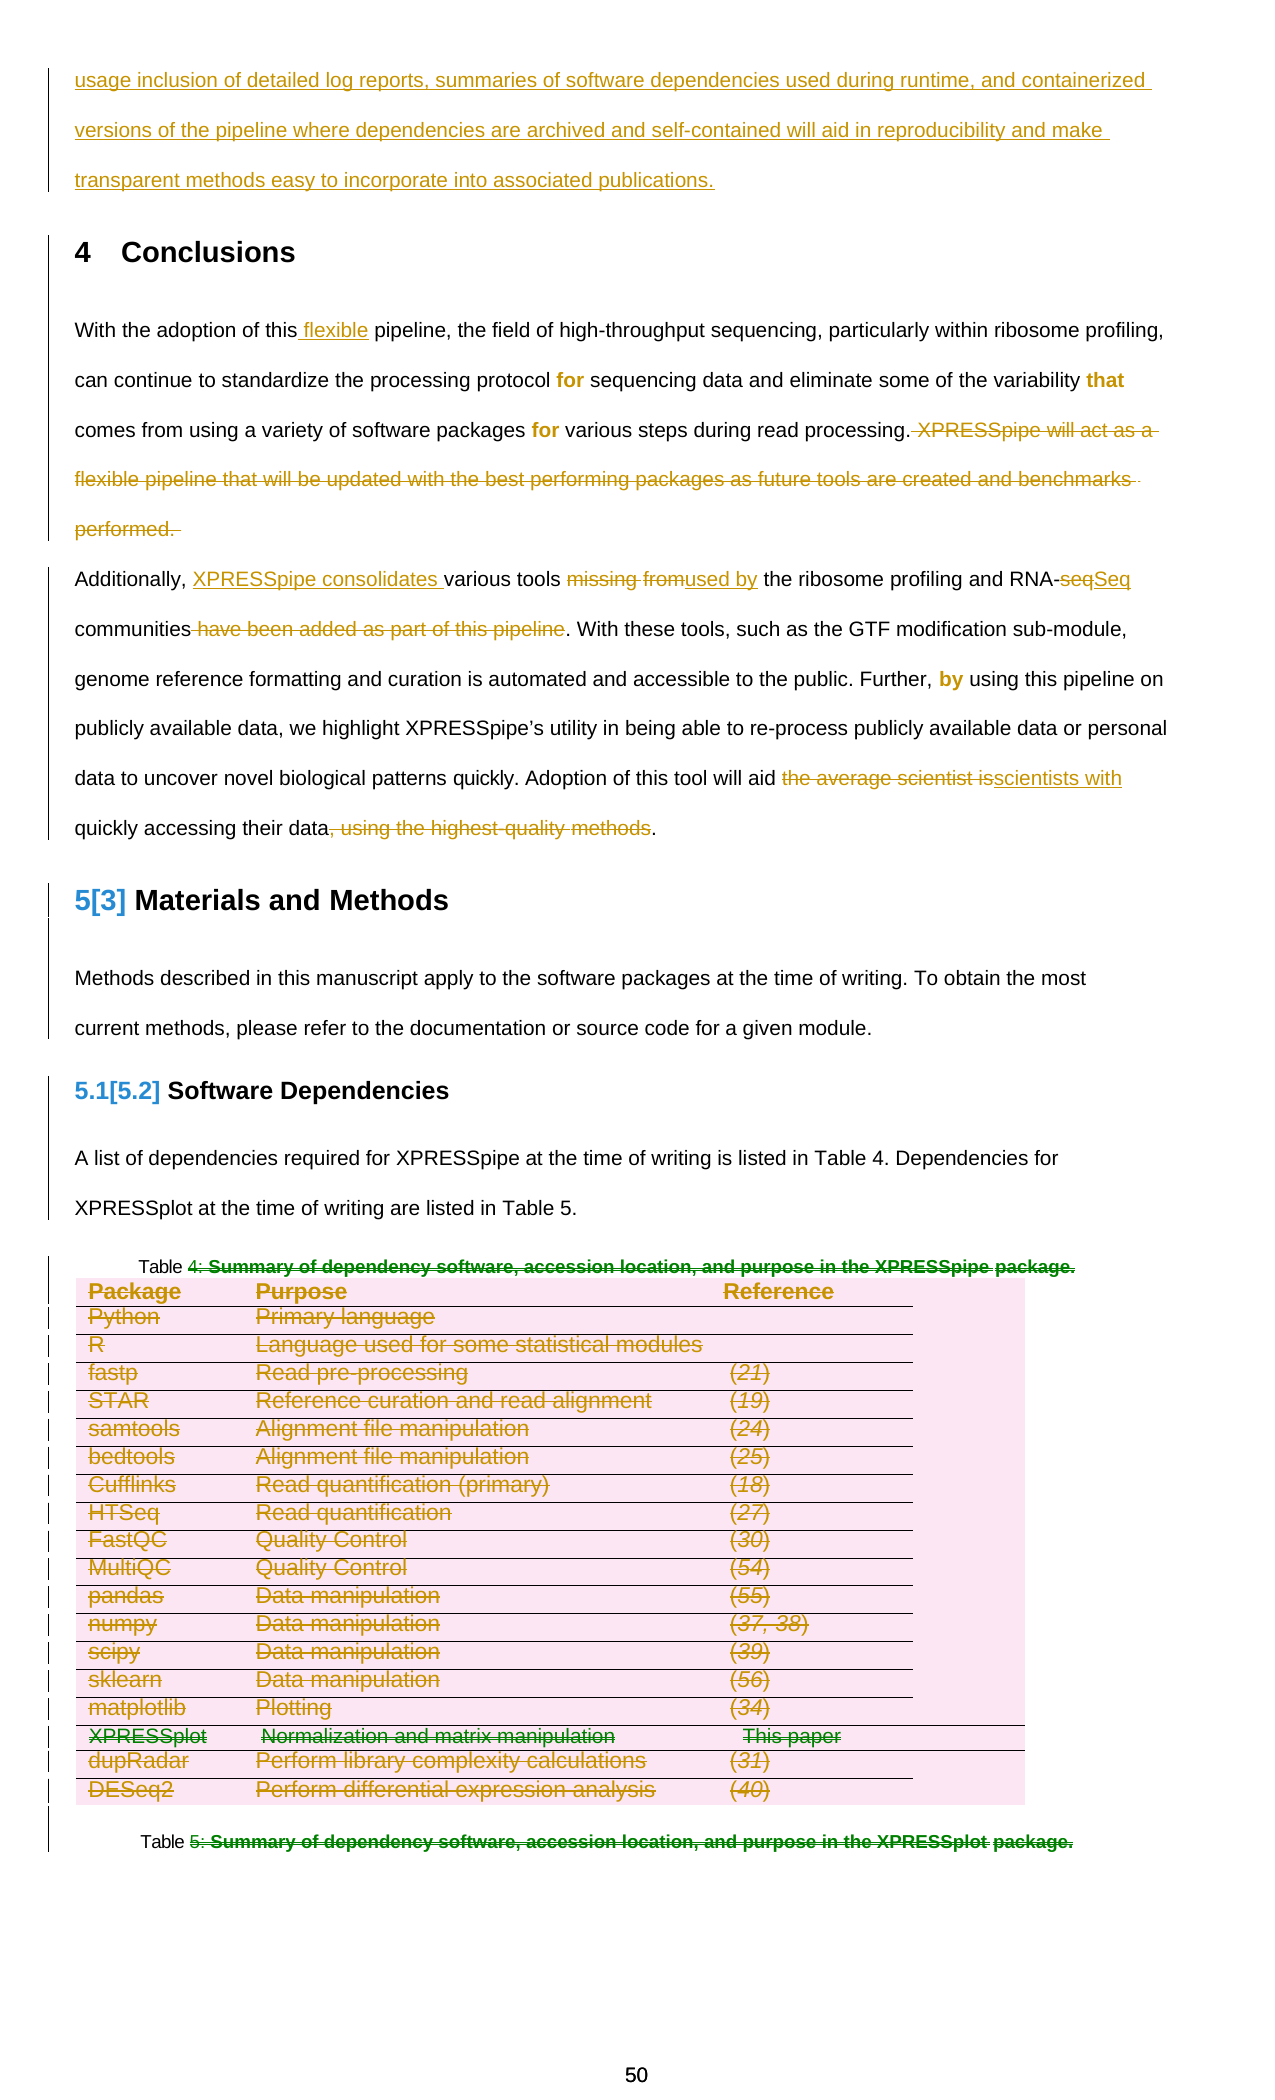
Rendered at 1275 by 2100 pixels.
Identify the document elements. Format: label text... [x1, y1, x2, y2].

subtitle Conclusions [74, 235, 1221, 269]
text With the adoption of this pipeline, the field of high-throughput sequencing, particularly within ribosome profiling, can continue to standardize the processing protocol for sequencing data and eliminate some of the variability that comes from using a variety of software packages for various steps during read processing. [74, 318, 1174, 541]
text A list of dependencies required for XPRESSpipe at the time of writing is listed in Table 4. Dependencies for XPRESSplot at the time of writing are listed in Table 5. [74, 1146, 1097, 1220]
subtitle Software Dependencies [74, 1076, 1221, 1104]
text Additionally, various tools the ribosome profiling and RNA- communities. With these tools, such as the GTF modification sub-module, genome reference formatting and curation is automated and accessible to the public. Further, by using this pipeline on publicly available data, we highlight XPRESSpipe’s utility in being able to re-process publicly available data or personal data to uncover novel biological patterns quickly. Adoption of this tool will aid quickly accessing their data. [74, 567, 1182, 840]
subtitle Materials and Methods [74, 883, 1221, 917]
text Methods described in this manuscript apply to the software packages at the time of writing. To obtain the most current methods, please refer to the documentation or source code for a given module. [74, 966, 1125, 1039]
